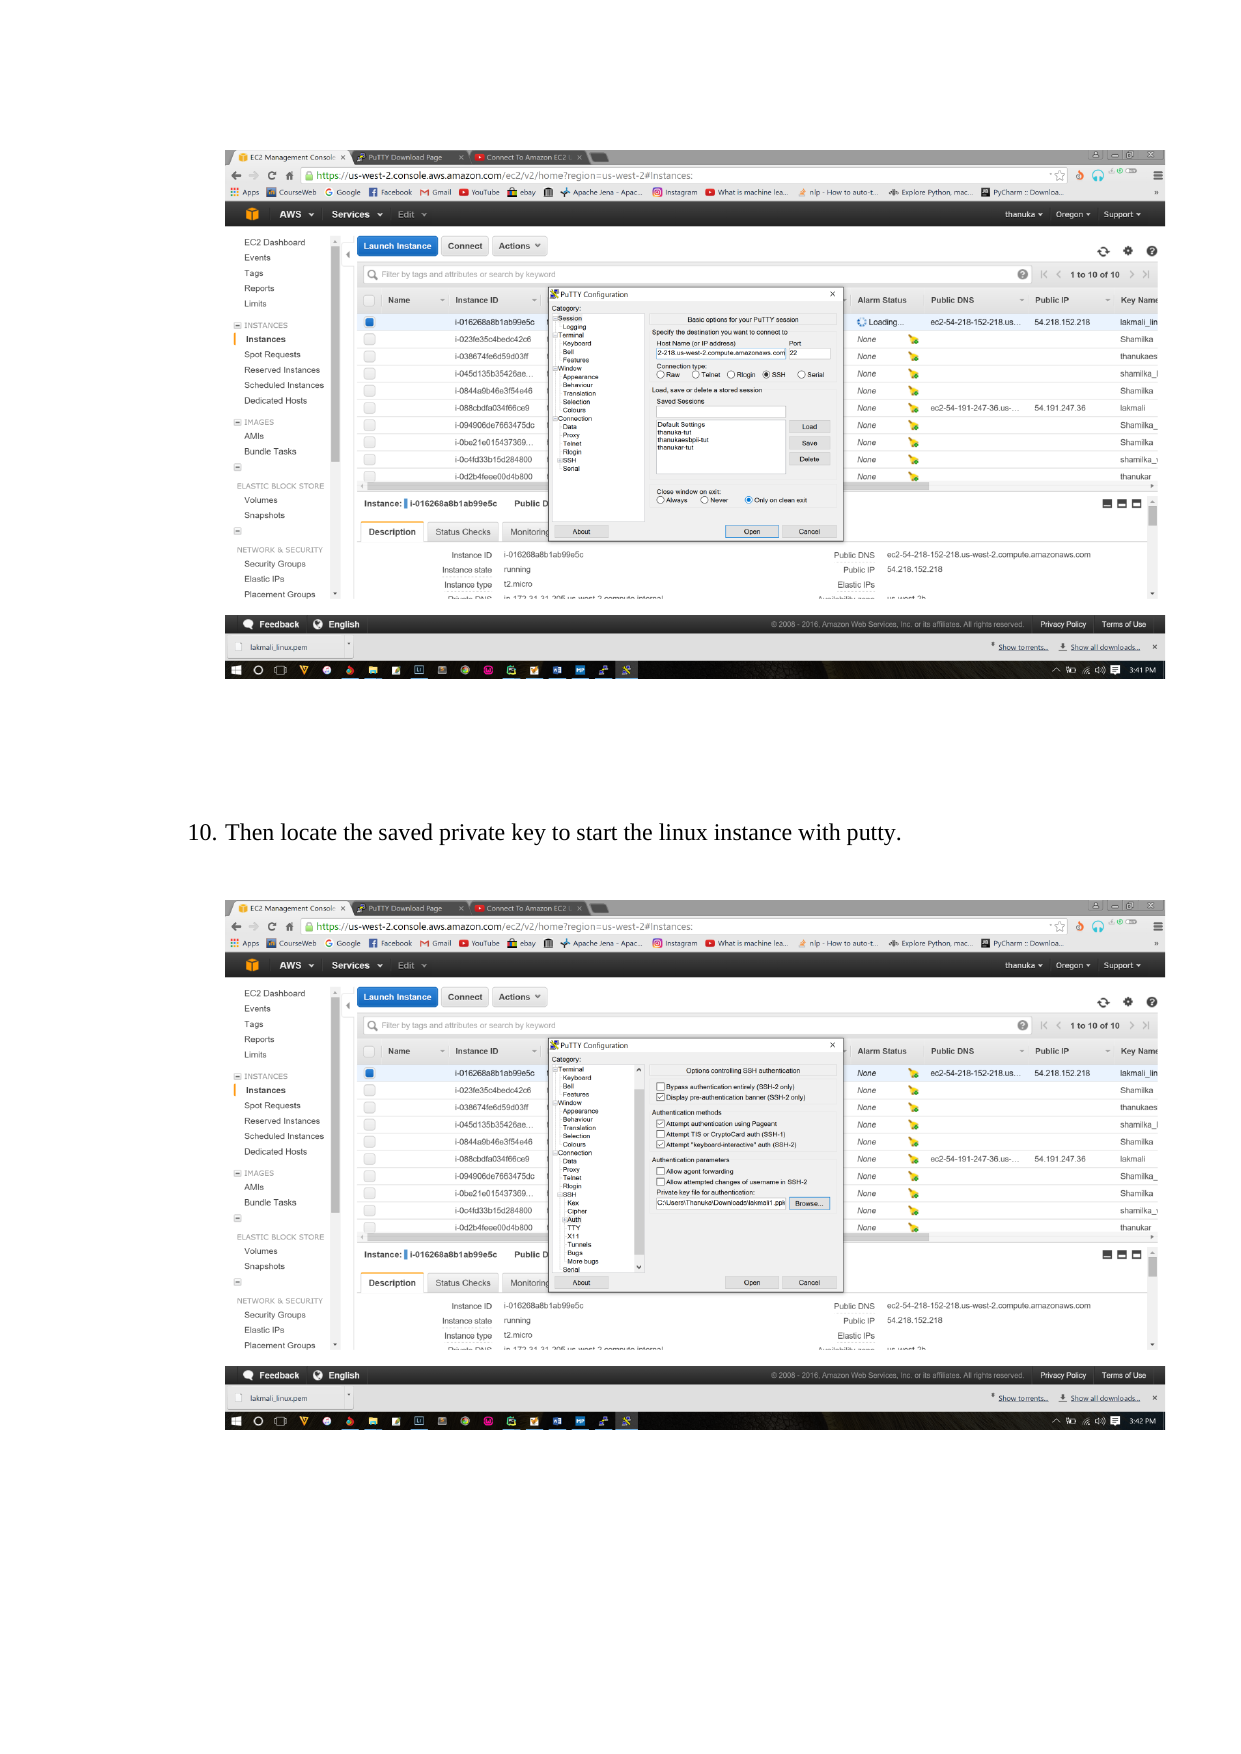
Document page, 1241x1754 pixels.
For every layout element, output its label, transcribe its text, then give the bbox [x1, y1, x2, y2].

picture [225, 900, 1166, 1430]
picture [225, 150, 1166, 679]
list Then locate the saved private key to start the linux instance with putty. [187, 818, 1090, 846]
